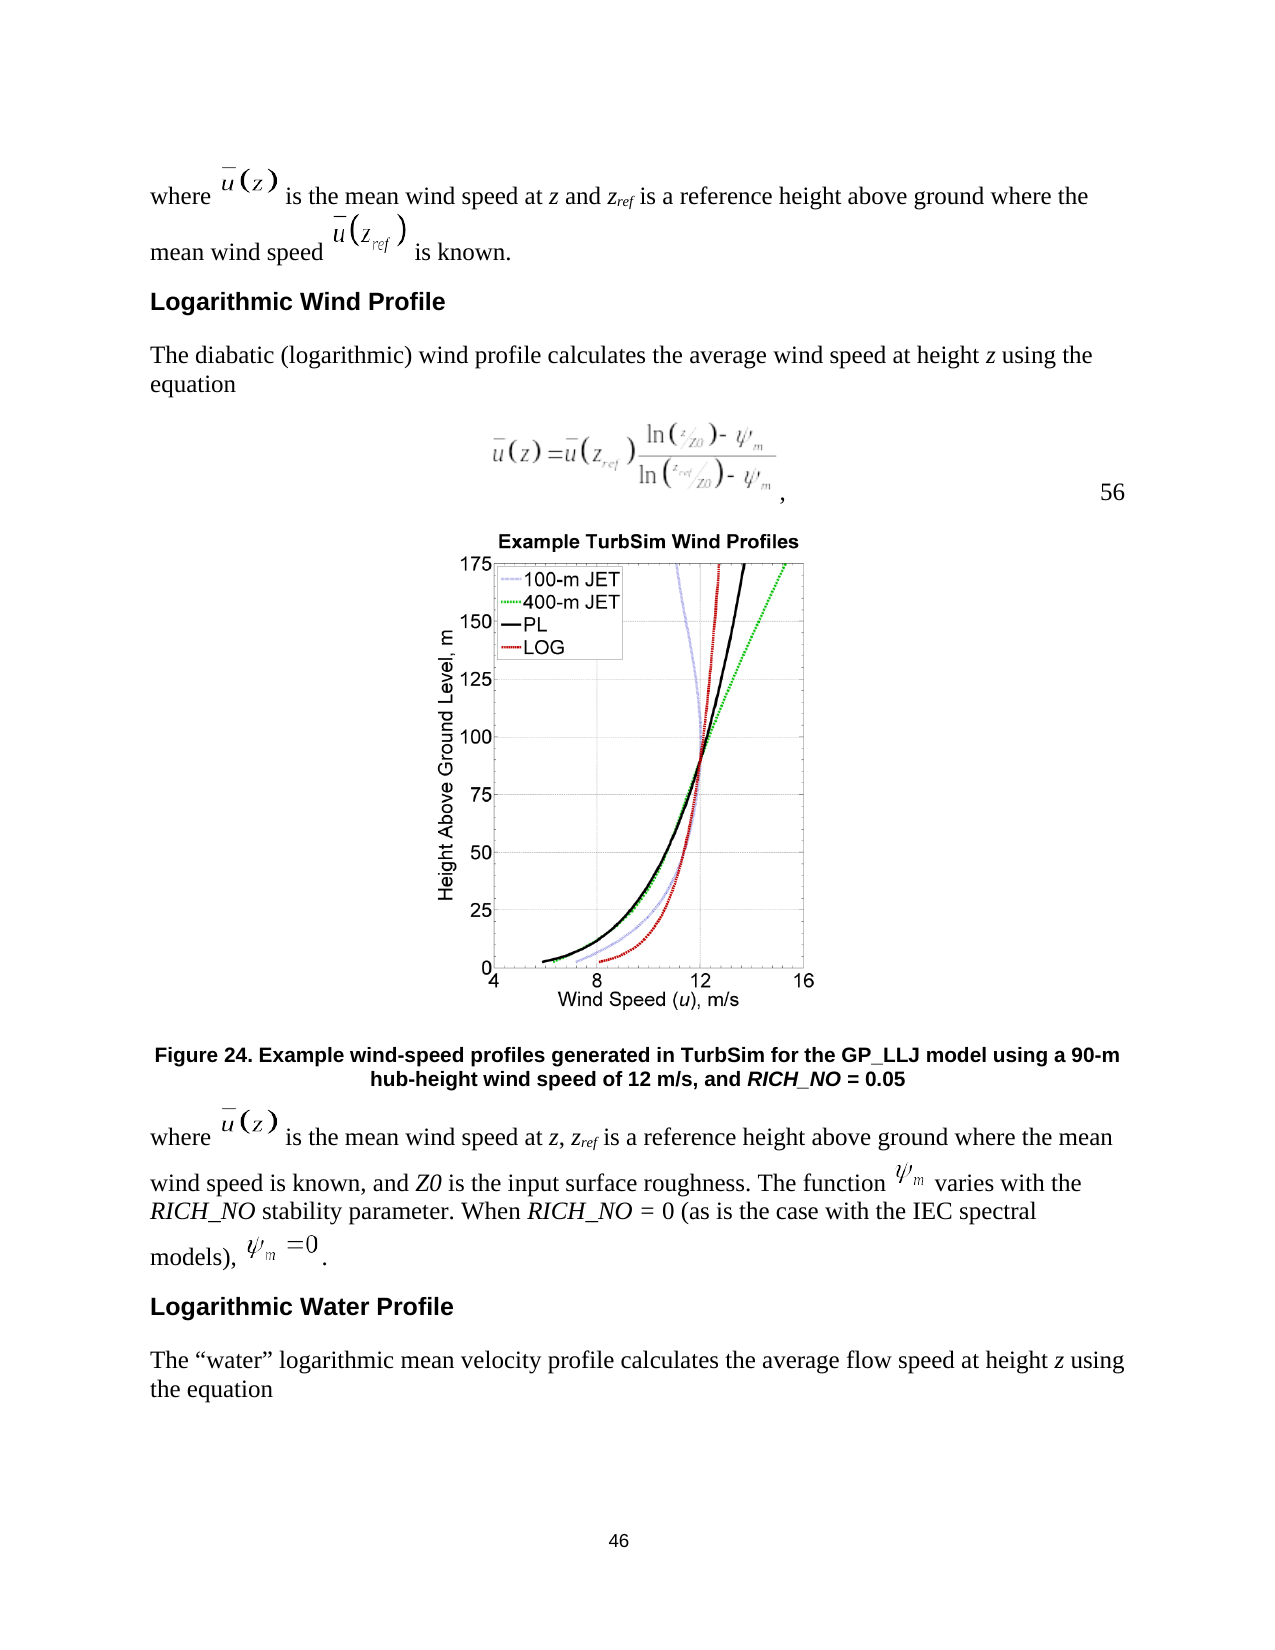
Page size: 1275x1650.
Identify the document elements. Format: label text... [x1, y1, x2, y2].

text The diabatic (logarithmic) wind profile calculates the average wind speed at height z using the equation [150, 340, 1125, 398]
text , (56) [150, 419, 1125, 506]
text where is the mean wind speed at z, zref is a reference height above ground where the mean wind speed is known, and Z0 is the input surface roughness. The function varies with the RICH_NO stability parameter. When RICH_NO = 0 (as is the case with the IEC spectral models), . [150, 1103, 1125, 1271]
text Logarithmic Water Profile [150, 1292, 1125, 1321]
picture [433, 526, 842, 1022]
text The “water” logarithmic mean velocity profile calculates the average flow speed at height z using the equation [150, 1346, 1125, 1403]
text Logarithmic Wind Profile [150, 286, 1125, 315]
text where is the mean wind speed at z and zref is a reference height above ground where the mean wind speed is known. [150, 162, 1125, 266]
